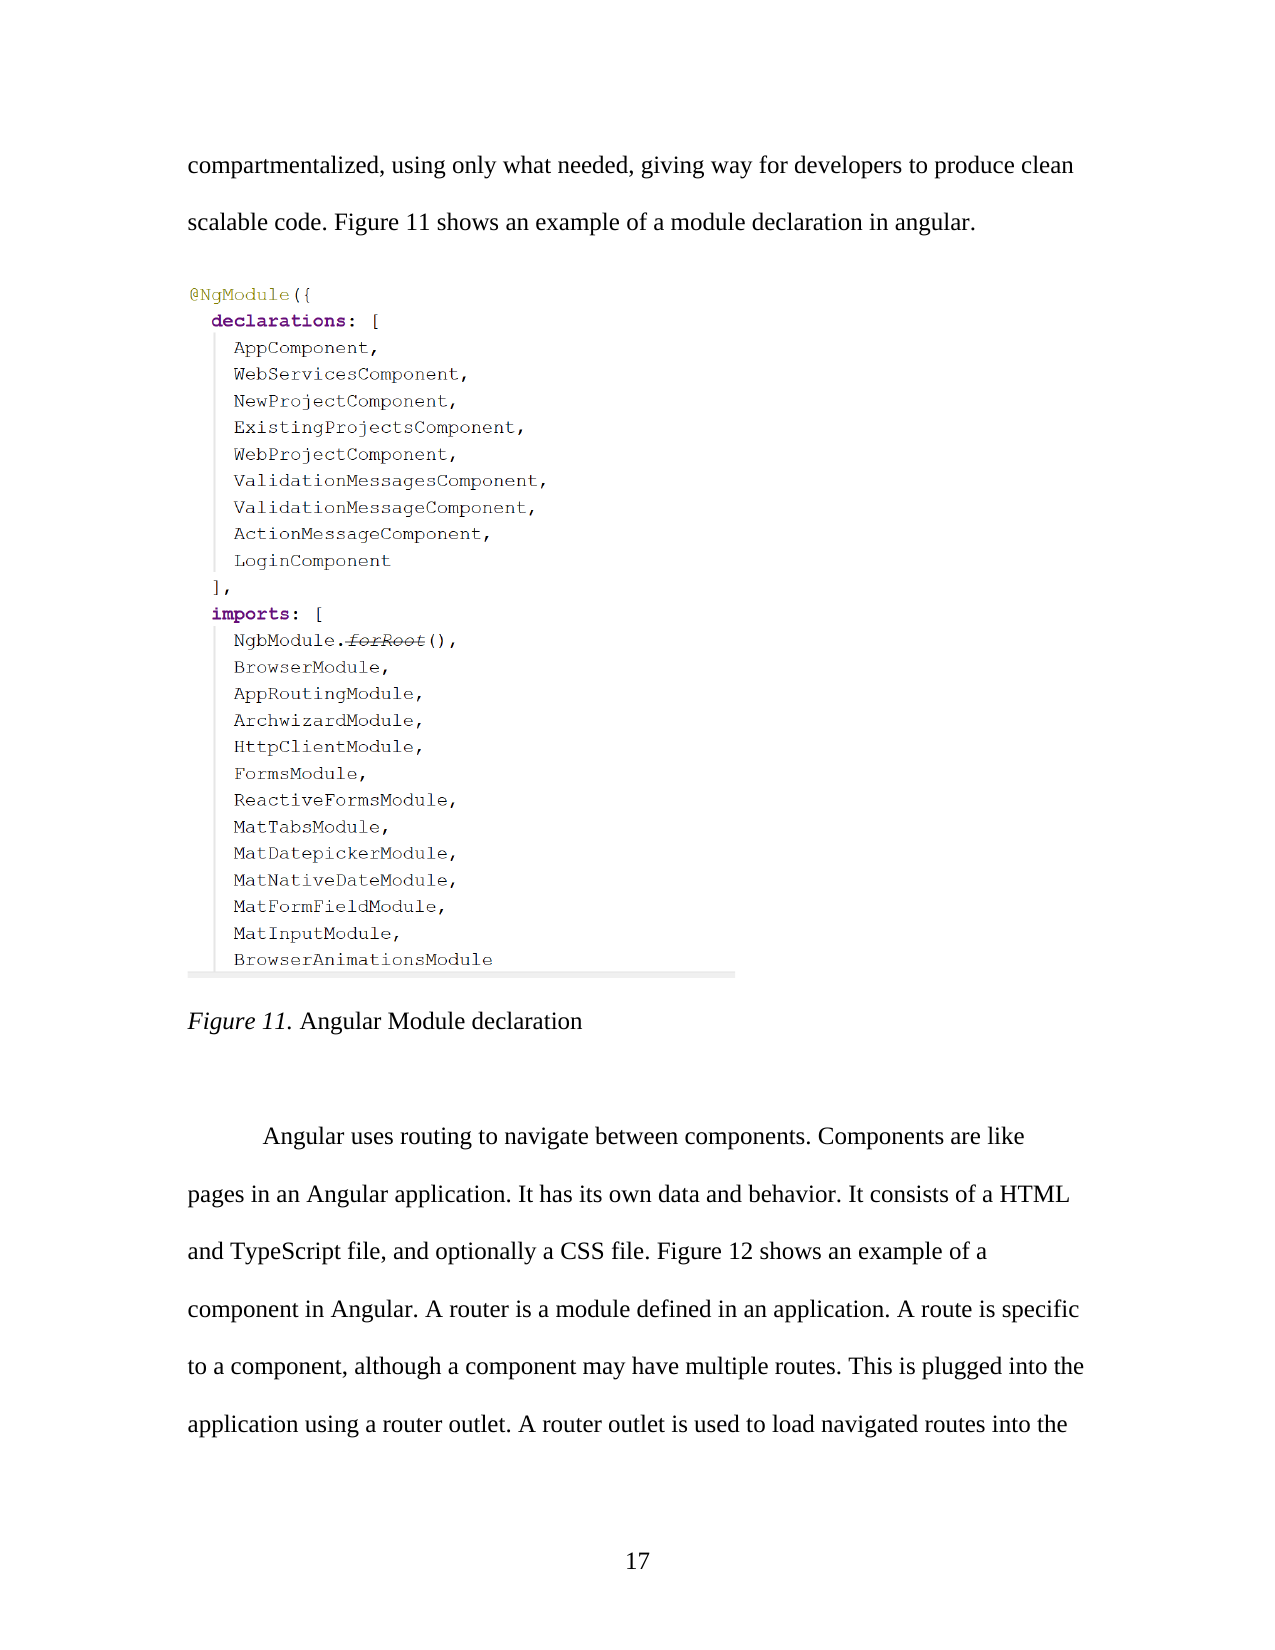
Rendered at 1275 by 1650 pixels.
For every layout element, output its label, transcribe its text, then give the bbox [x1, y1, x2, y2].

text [187, 1121, 1087, 1437]
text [187, 150, 1087, 236]
picture [187, 265, 736, 978]
text Figure 11. Angular Module declaration [187, 1006, 1087, 1035]
